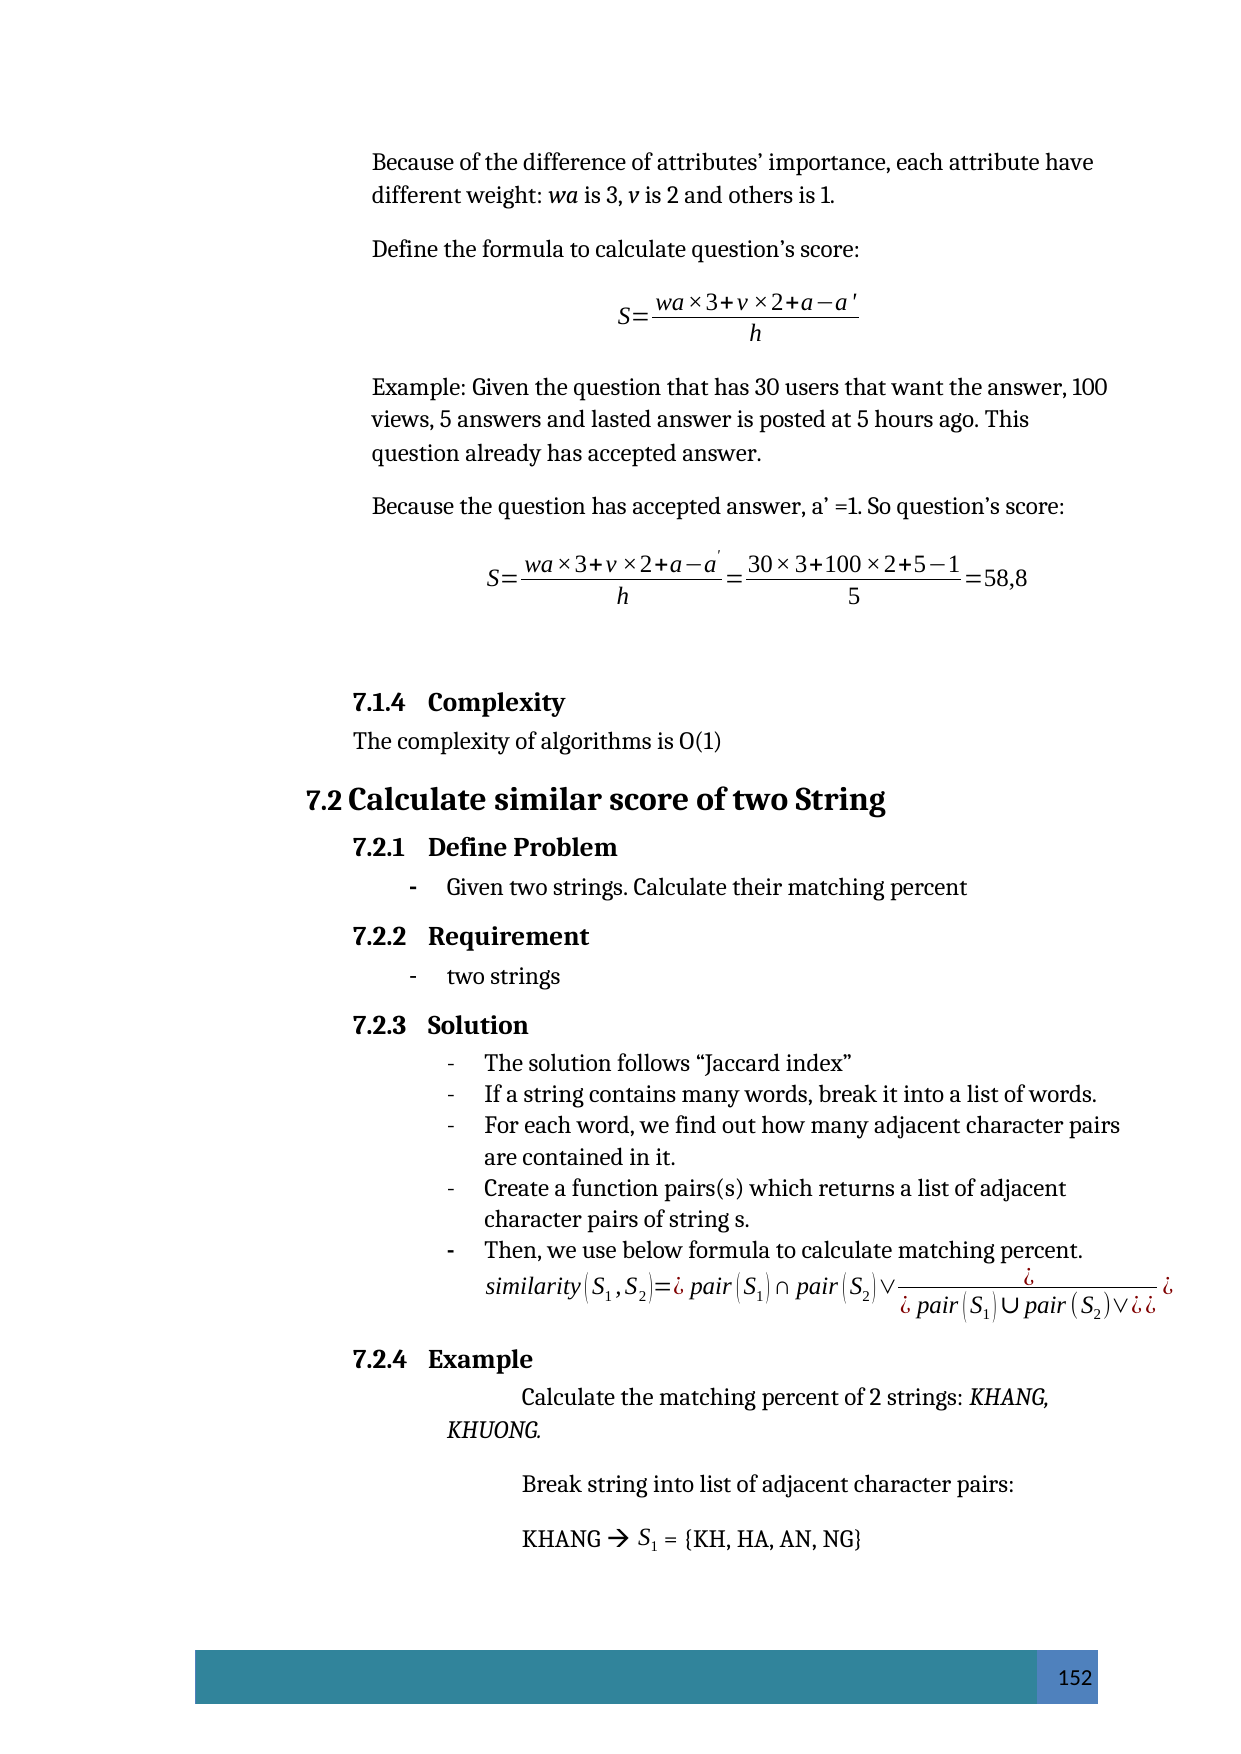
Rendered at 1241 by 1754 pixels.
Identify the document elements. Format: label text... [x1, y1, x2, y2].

list Create a function pairs(s) which returns a list of adjacent character pairs of string s. [447, 1173, 1122, 1233]
subtitle Calculate similar score of two String [306, 781, 1122, 819]
list For each word, we find out how many adjacent character pairs are contained in it. [447, 1111, 1122, 1171]
subtitle Example [353, 1344, 1122, 1375]
text Calculate the matching percent of 2 strings: KHANG, KHUONG. [447, 1383, 1122, 1445]
text Define the formula to calculate question’s score: [297, 234, 1122, 263]
subtitle Complexity [353, 687, 1122, 719]
text Because of the difference of attributes’ importance, each attribute have different weight: wa is 3, v is 2 and others is 1. [372, 148, 1122, 209]
subtitle Define Problem [353, 832, 1122, 863]
text Because the question has accepted answer, a’ =1. So question’s score: [297, 492, 1122, 521]
list The solution follows “Jaccard index” [447, 1049, 1122, 1078]
list two strings [409, 960, 1122, 991]
list Then, we use below formula to calculate matching percent. [447, 1236, 1122, 1264]
list If a string contains many words, break it into a list of words. [447, 1080, 1122, 1109]
text The complexity of algorithms is O(1) [278, 727, 1122, 756]
text Break string into list of adjacent character pairs: [447, 1470, 1122, 1499]
text Example: Given the question that has 30 users that want the answer, 100 views, 5 answers and lasted answer is posted at 5 hours ago. This question already has accepted answer. [372, 372, 1122, 467]
subtitle Solution [353, 1010, 1122, 1041]
list Given two strings. Calculate their matching percent [409, 871, 1122, 902]
text KHANG = {KH, HA, AN, NG} [447, 1524, 1122, 1555]
subtitle Requirement [353, 921, 1122, 952]
